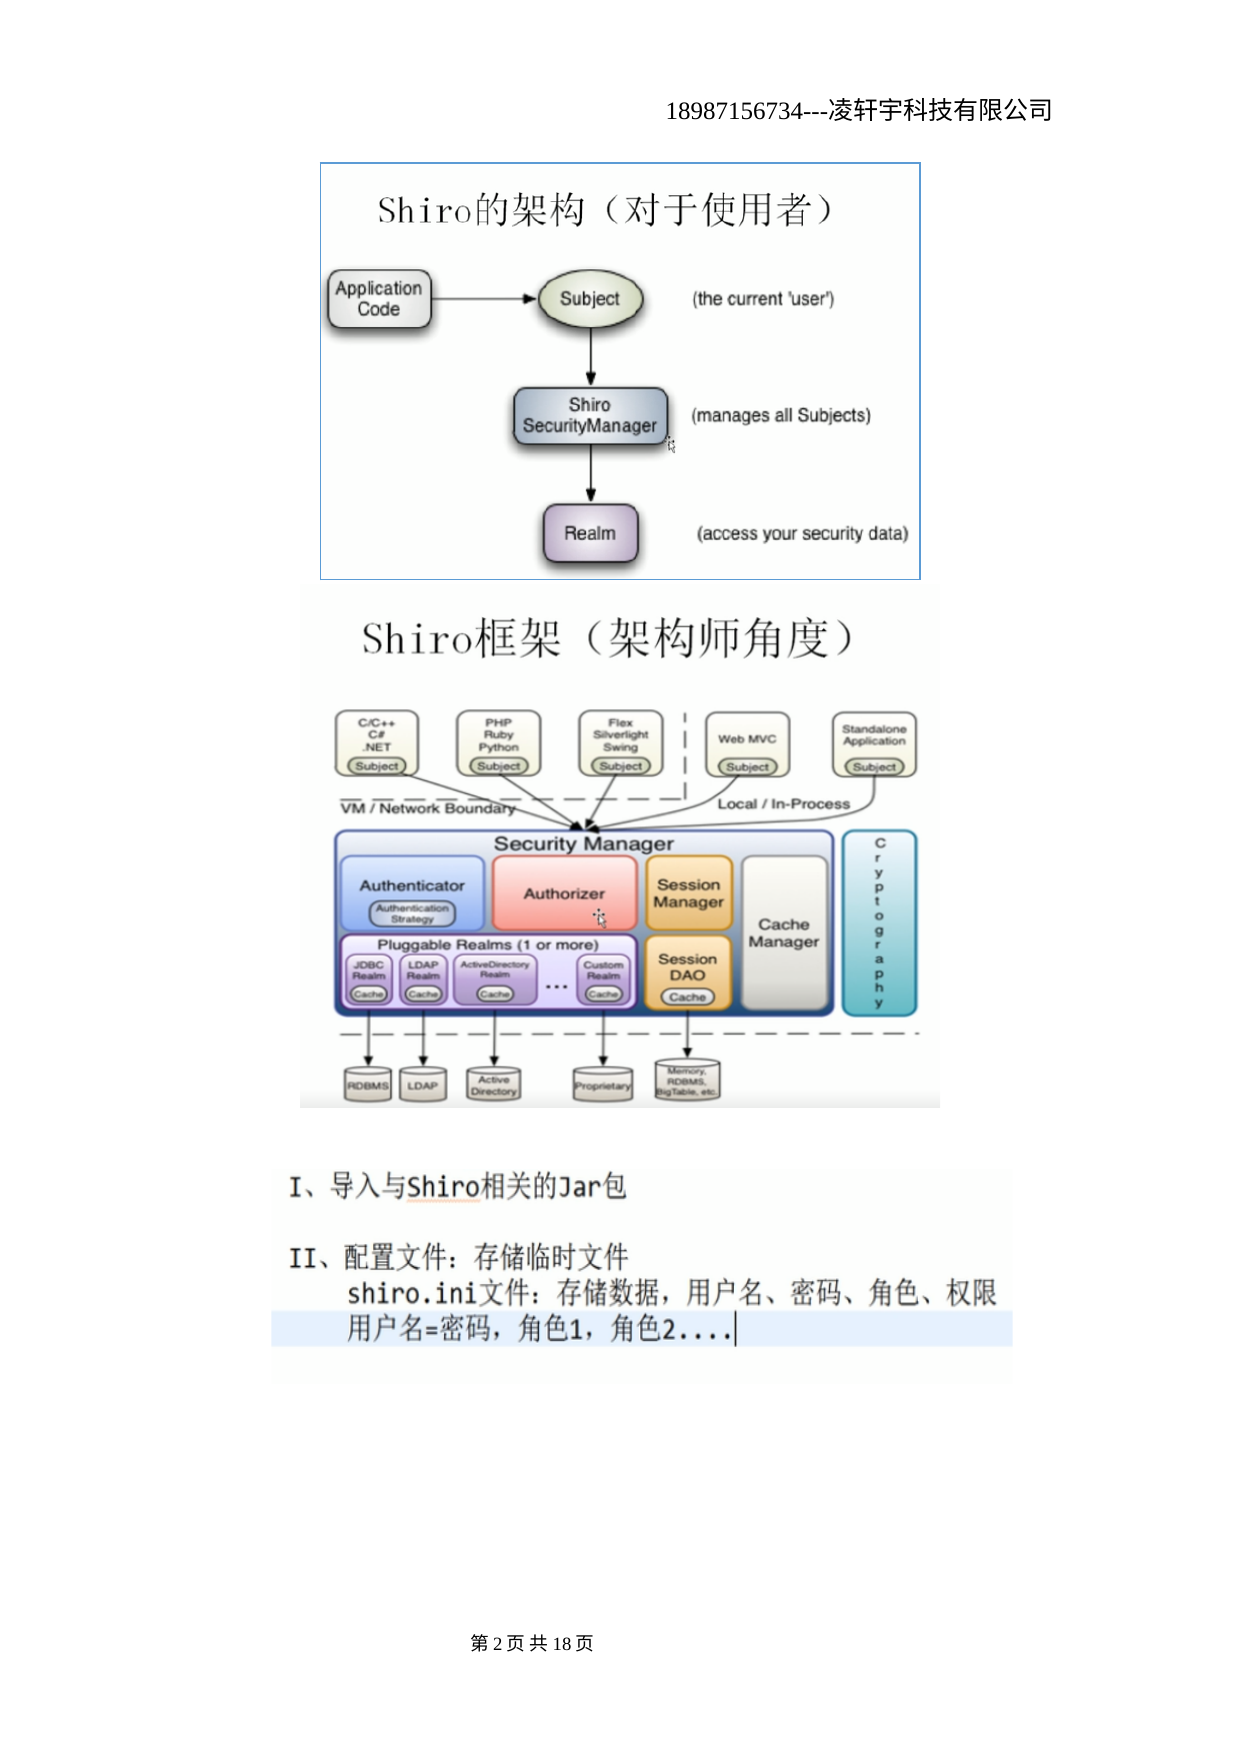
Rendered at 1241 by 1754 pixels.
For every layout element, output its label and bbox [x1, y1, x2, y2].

picture [271, 1169, 1013, 1384]
picture [321, 164, 919, 579]
picture [300, 584, 941, 1108]
